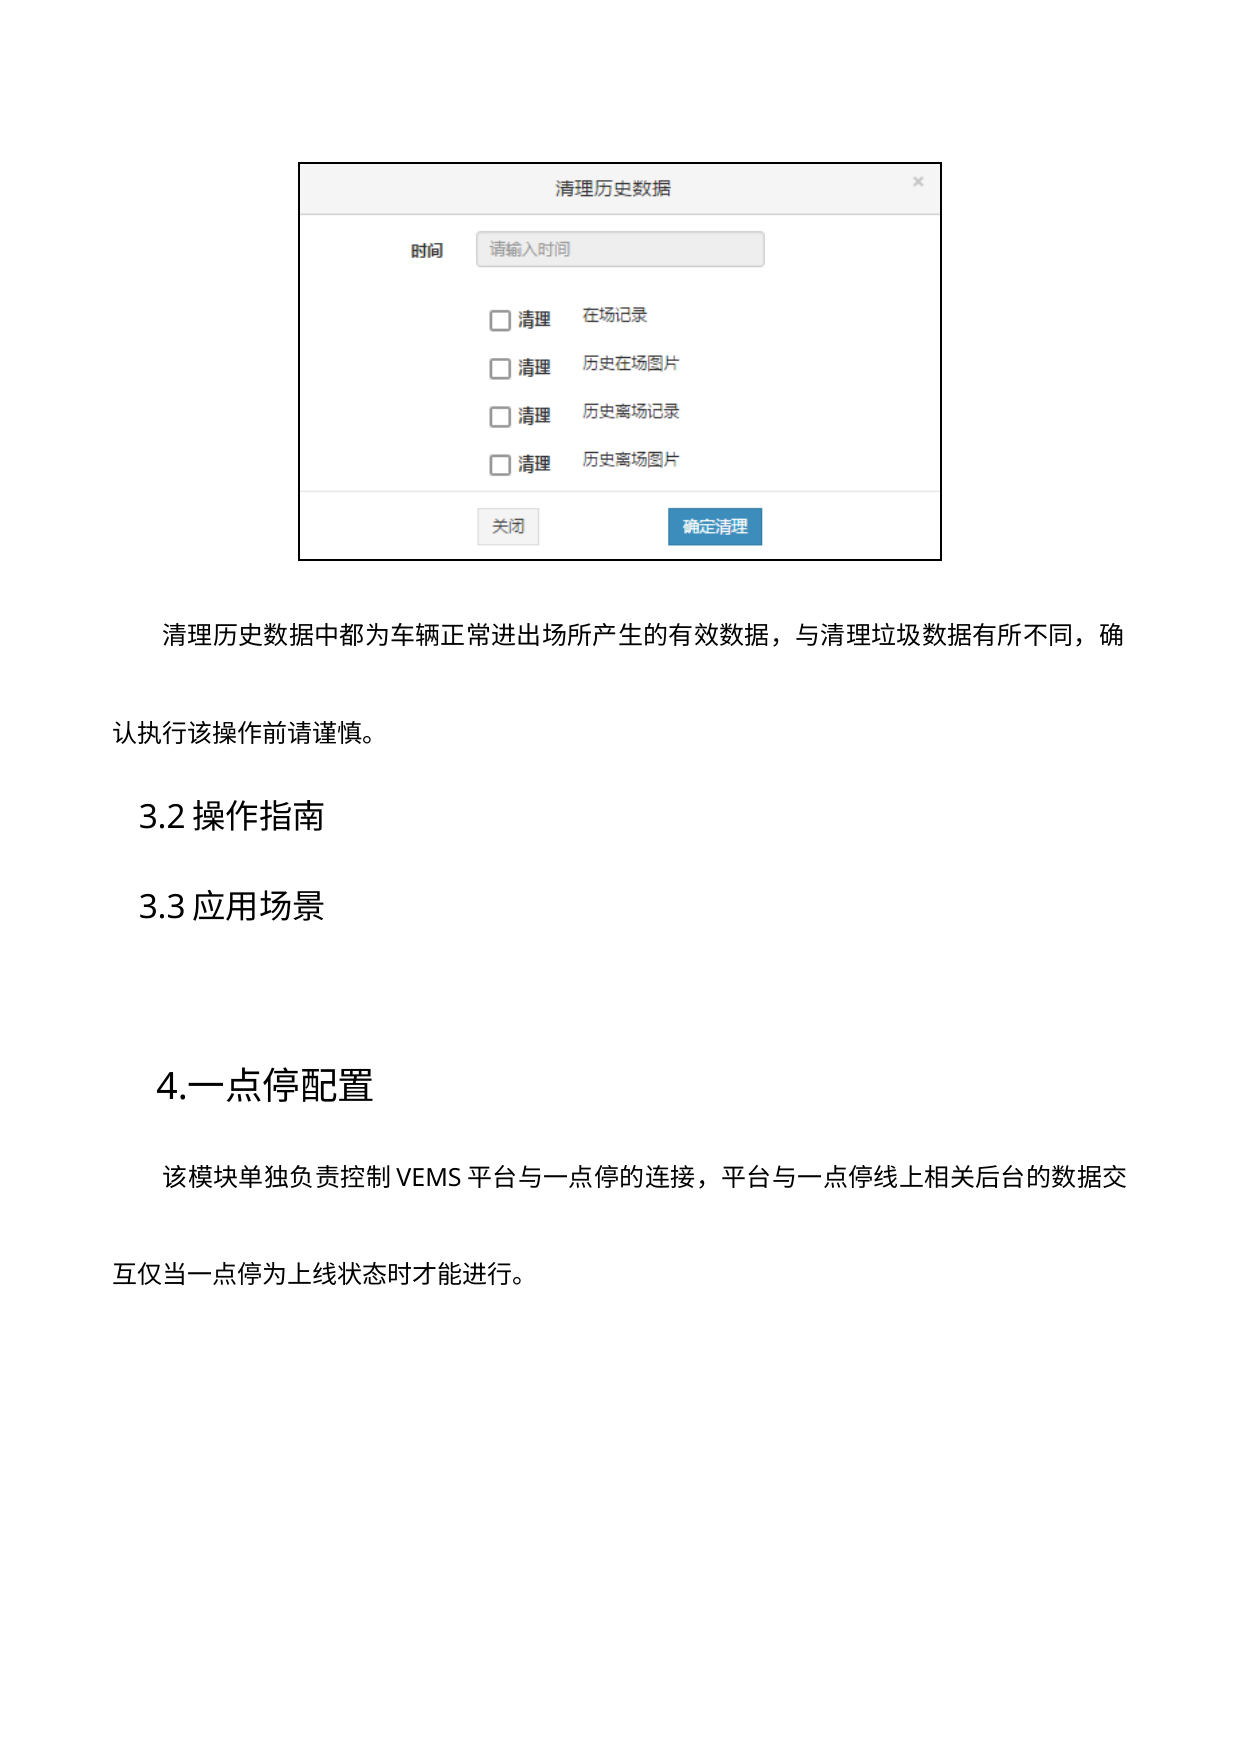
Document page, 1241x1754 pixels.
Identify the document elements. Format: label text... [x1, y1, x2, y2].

list 一点停配置 [112, 1051, 1128, 1116]
list 3.2操作指南 [112, 782, 1128, 847]
list 3.3应用场景 [112, 871, 1128, 936]
list 清理历史数据中都为车辆正常进出场所产生的有效数据，与清理垃圾数据有所不同，确认执行该操作前请谨慎。 [112, 601, 1128, 764]
list 该模块单独负责控制VEMS平台与一点停的连接，平台与一点停线上相关后台的数据交互仅当一点停为上线状态时才能进行。 [112, 1143, 1128, 1306]
picture [300, 164, 940, 559]
